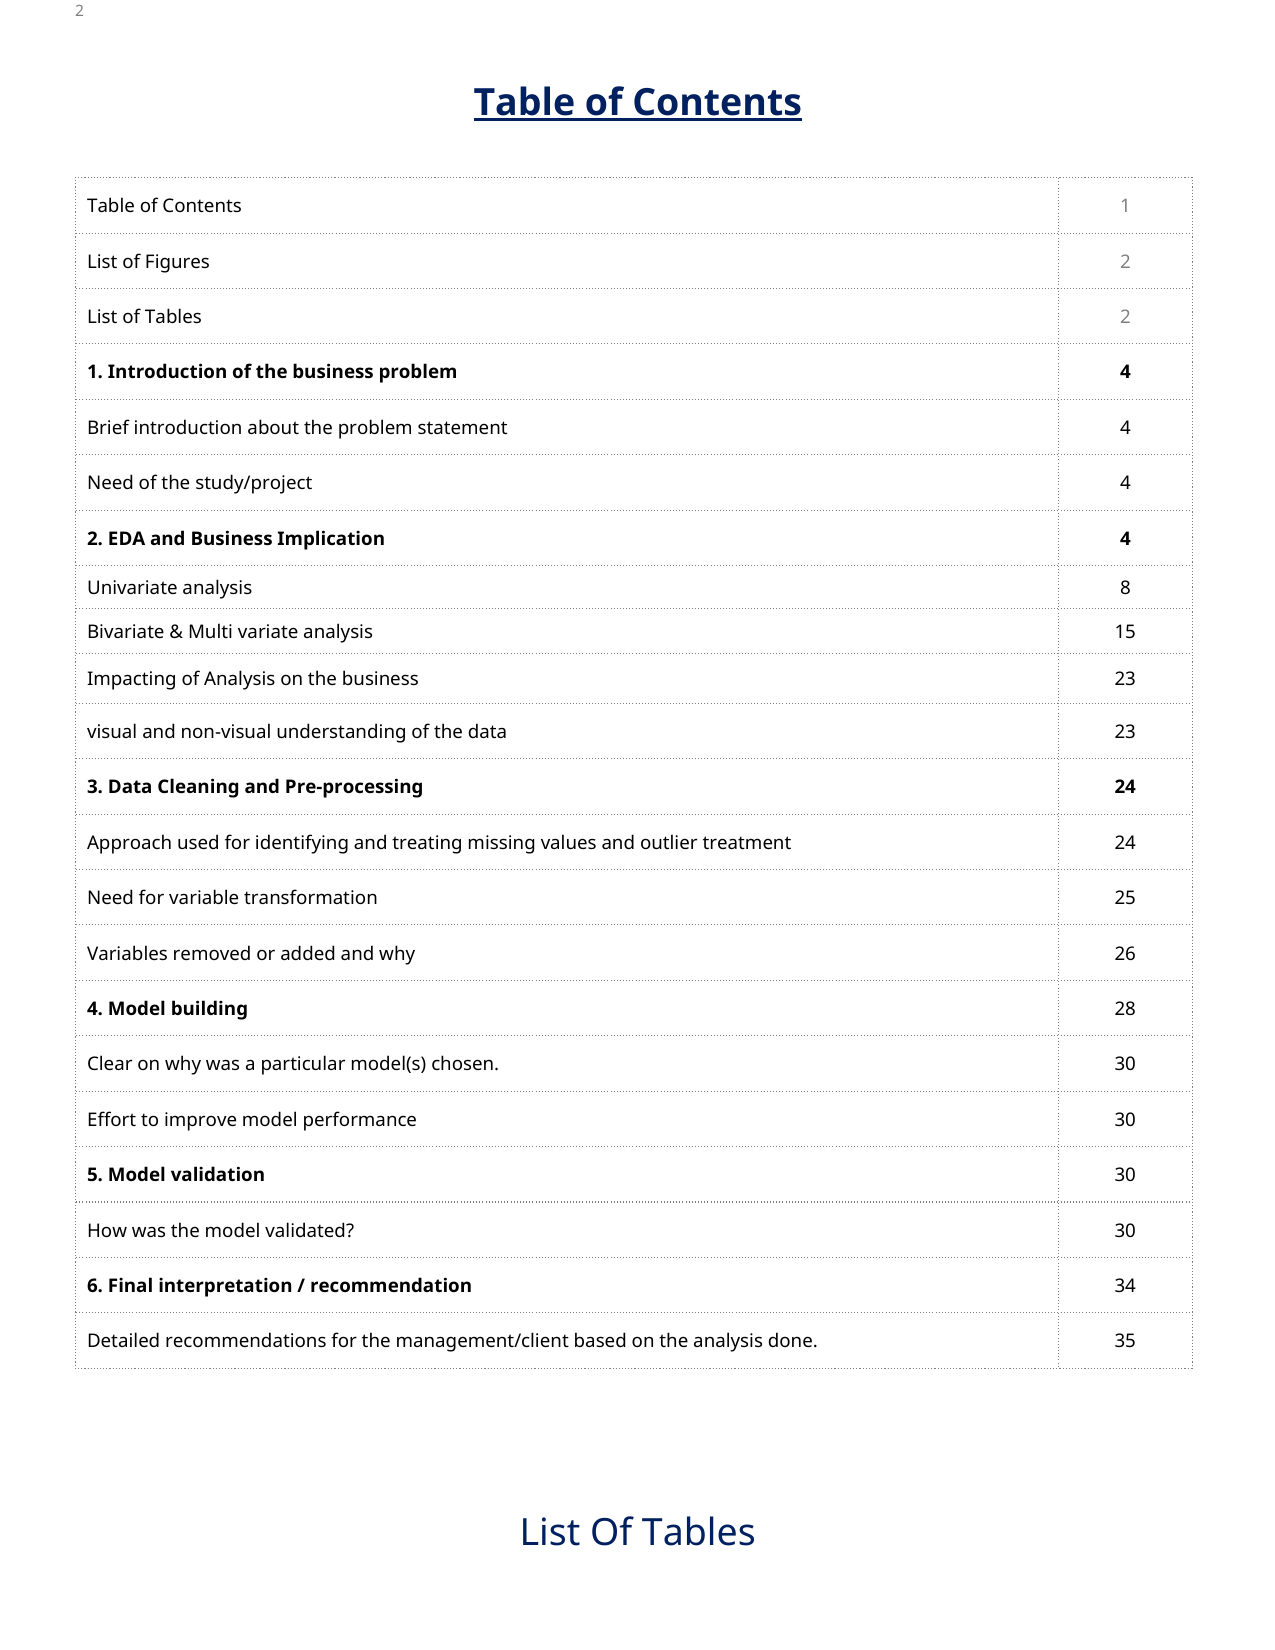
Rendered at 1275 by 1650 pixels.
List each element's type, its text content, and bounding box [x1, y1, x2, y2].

table_cell List of Figures [76, 233, 1058, 288]
table_cell 15 [1058, 608, 1192, 653]
table_cell 2 [1058, 233, 1192, 288]
table_cell Univariate analysis [76, 565, 1058, 608]
table_cell 25 [1058, 869, 1192, 924]
table_cell Need of the study/project [76, 454, 1058, 509]
table_cell 2 [1058, 288, 1192, 343]
table_cell 24 [1058, 814, 1192, 869]
table_cell Impacting of Analysis on the business [76, 653, 1058, 703]
table_cell Variables removed or added and why [76, 924, 1058, 980]
table_cell Effort to improve model performance [76, 1091, 1058, 1146]
table_cell 30 [1058, 1201, 1192, 1257]
table_cell 4. Model building [76, 980, 1058, 1035]
table_header 1 [1058, 177, 1192, 232]
table_cell List of Tables [76, 288, 1058, 343]
text Table of Contents [75, 75, 1200, 126]
table_cell 30 [1058, 1091, 1192, 1146]
table_cell visual and non-visual understanding of the data [76, 703, 1058, 758]
table_cell 5. Model validation [76, 1146, 1058, 1201]
table_cell 23 [1058, 703, 1192, 758]
table_cell 4 [1058, 399, 1192, 454]
table_cell Approach used for identifying and treating missing values and outlier treatment [76, 814, 1058, 869]
table_cell 30 [1058, 1146, 1192, 1201]
table_cell 8 [1058, 565, 1192, 608]
table_cell 2. EDA and Business Implication [76, 510, 1058, 565]
text List Of Tables [75, 1505, 1200, 1556]
table_cell Detailed recommendations for the management/client based on the analysis done. [76, 1312, 1058, 1368]
table_cell 35 [1058, 1312, 1192, 1368]
table_cell 4 [1058, 510, 1192, 565]
table_cell 3. Data Cleaning and Pre-processing [76, 758, 1058, 813]
table_cell Brief introduction about the problem statement [76, 399, 1058, 454]
table_cell 6. Final interpretation / recommendation [76, 1257, 1058, 1312]
table_cell 4 [1058, 454, 1192, 509]
table_header Table of Contents [76, 177, 1058, 232]
table_cell Bivariate & Multi variate analysis [76, 608, 1058, 653]
table_cell 24 [1058, 758, 1192, 813]
table_cell 30 [1058, 1035, 1192, 1091]
table_cell 34 [1058, 1257, 1192, 1312]
table_cell Need for variable transformation [76, 869, 1058, 924]
table_cell 28 [1058, 980, 1192, 1035]
table_cell 23 [1058, 653, 1192, 703]
table_cell How was the model validated? [76, 1201, 1058, 1257]
table_cell 26 [1058, 924, 1192, 980]
table_cell 1. Introduction of the business problem [76, 343, 1058, 399]
table_cell 4 [1058, 343, 1192, 399]
table_cell Clear on why was a particular model(s) chosen. [76, 1035, 1058, 1091]
